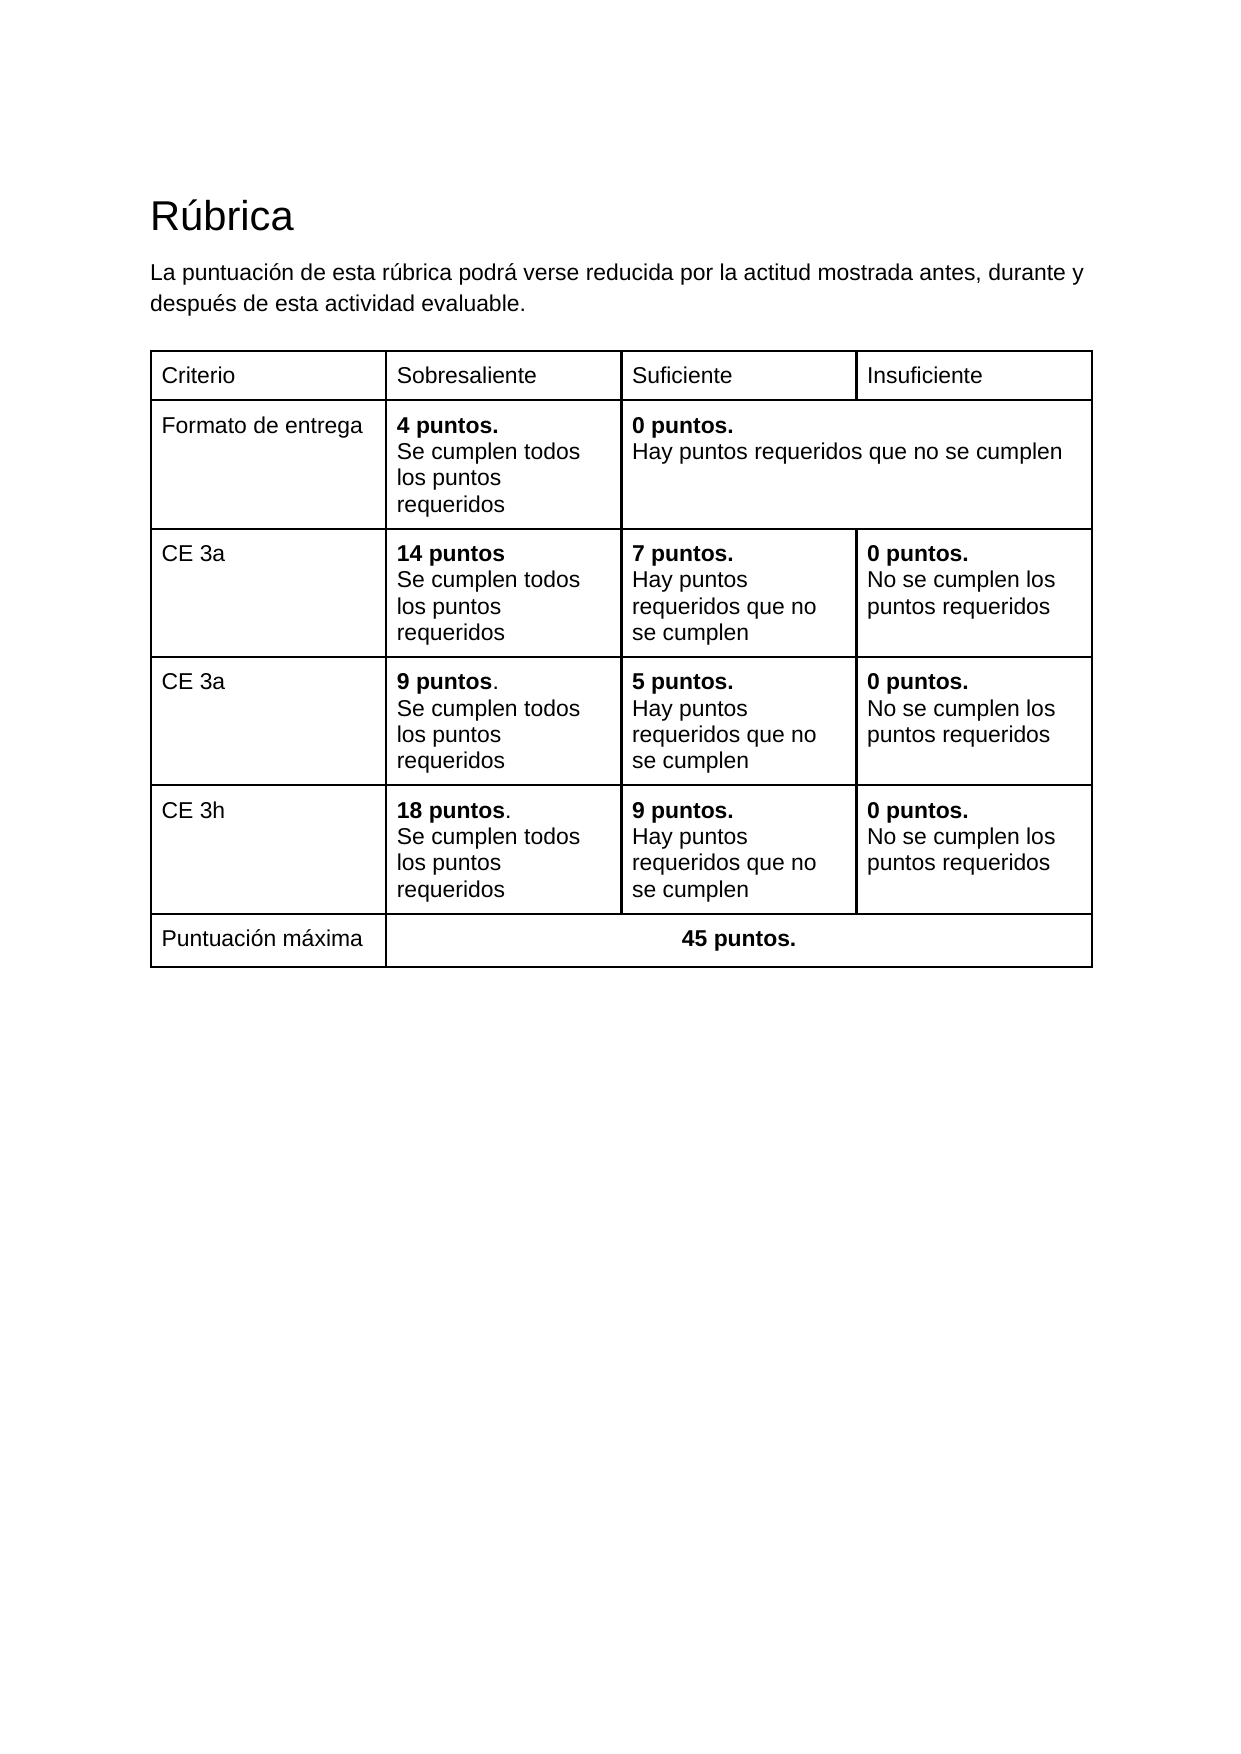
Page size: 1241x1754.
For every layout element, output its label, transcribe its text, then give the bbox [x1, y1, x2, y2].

table_cell 45 puntos. [387, 915, 1091, 966]
table_cell Formato de entrega [152, 401, 385, 527]
table_cell CE 3h [152, 786, 385, 912]
table_header Suficiente [623, 352, 855, 399]
table_cell 9 puntos. Se cumplen todos los puntos requeridos [387, 658, 620, 784]
table_cell 0 puntos. Hay puntos requeridos que no se cumplen [623, 401, 1091, 527]
table_cell 18 puntos. Se cumplen todos los puntos requeridos [387, 786, 620, 912]
table_cell 0 puntos. No se cumplen los puntos requeridos [858, 658, 1091, 784]
table_cell 7 puntos. Hay puntos requeridos que no se cumplen [623, 530, 855, 656]
subtitle Rúbrica [150, 192, 1090, 239]
table_cell Puntuación máxima [152, 915, 385, 966]
table_header Criterio [152, 352, 385, 399]
table_cell 0 puntos. No se cumplen los puntos requeridos [858, 530, 1091, 656]
table_cell 14 puntos Se cumplen todos los puntos requeridos [387, 530, 620, 656]
table_cell 5 puntos. Hay puntos requeridos que no se cumplen [623, 658, 855, 784]
table_header Sobresaliente [387, 352, 620, 399]
table_header Insuficiente [858, 352, 1091, 399]
table_cell CE 3a [152, 658, 385, 784]
table_cell 9 puntos. Hay puntos requeridos que no se cumplen [623, 786, 855, 912]
table_cell 4 puntos. Se cumplen todos los puntos requeridos [387, 401, 620, 527]
table_cell 0 puntos. No se cumplen los puntos requeridos [858, 786, 1091, 912]
text La puntuación de esta rúbrica podrá verse reducida por la actitud mostrada antes, durante y después de esta actividad evaluable. [150, 259, 1090, 316]
table_cell CE 3a [152, 530, 385, 656]
